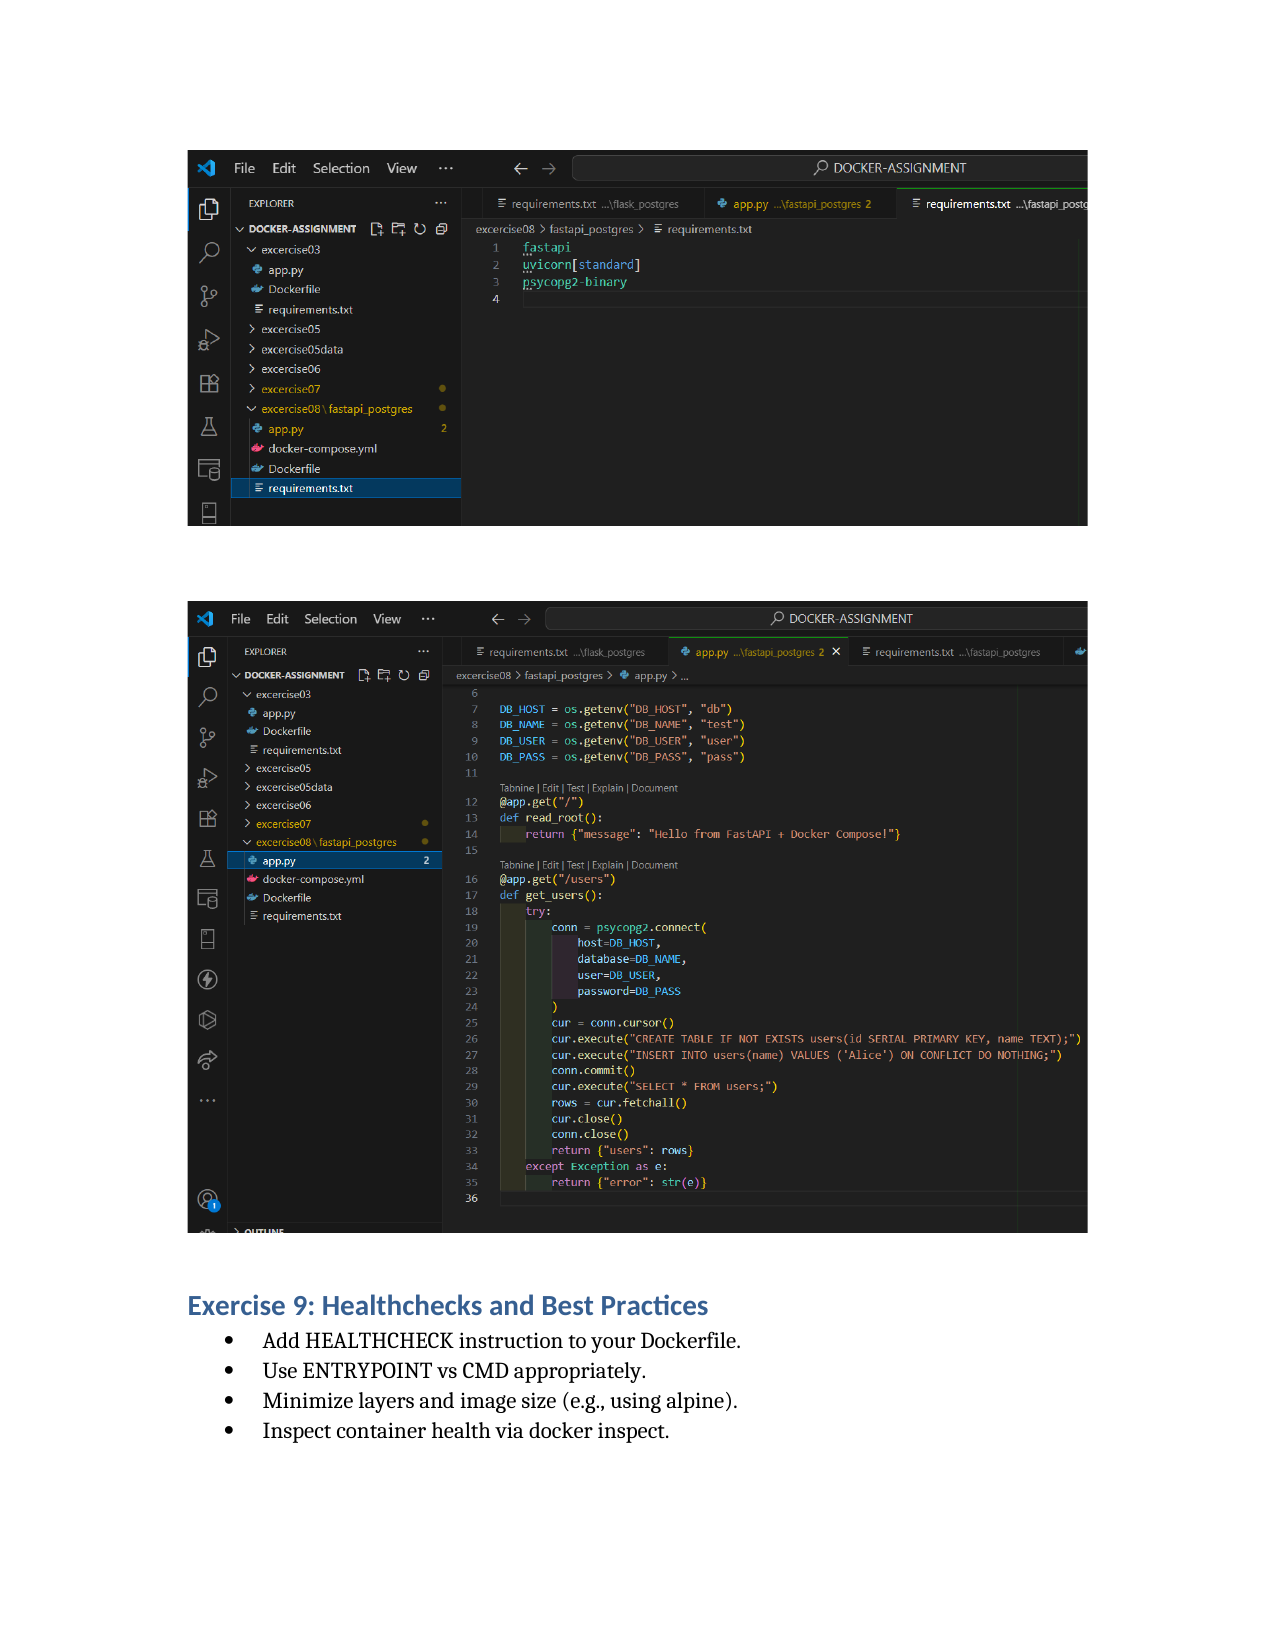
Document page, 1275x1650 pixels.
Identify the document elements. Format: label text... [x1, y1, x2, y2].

subtitle Exercise 9: Healthchecks and Best Practices [187, 1287, 1087, 1322]
picture [187, 150, 1088, 526]
list Add HEALTHCHECK instruction to your Dockerfile. [225, 1327, 1087, 1354]
list Inspect container health via docker inspect. [225, 1418, 1087, 1444]
list Use ENTRYPOINT vs CMD appropriately. [225, 1358, 1087, 1384]
list Minimize layers and image size (e.g., using alpine). [225, 1388, 1087, 1414]
picture [187, 601, 1088, 1233]
